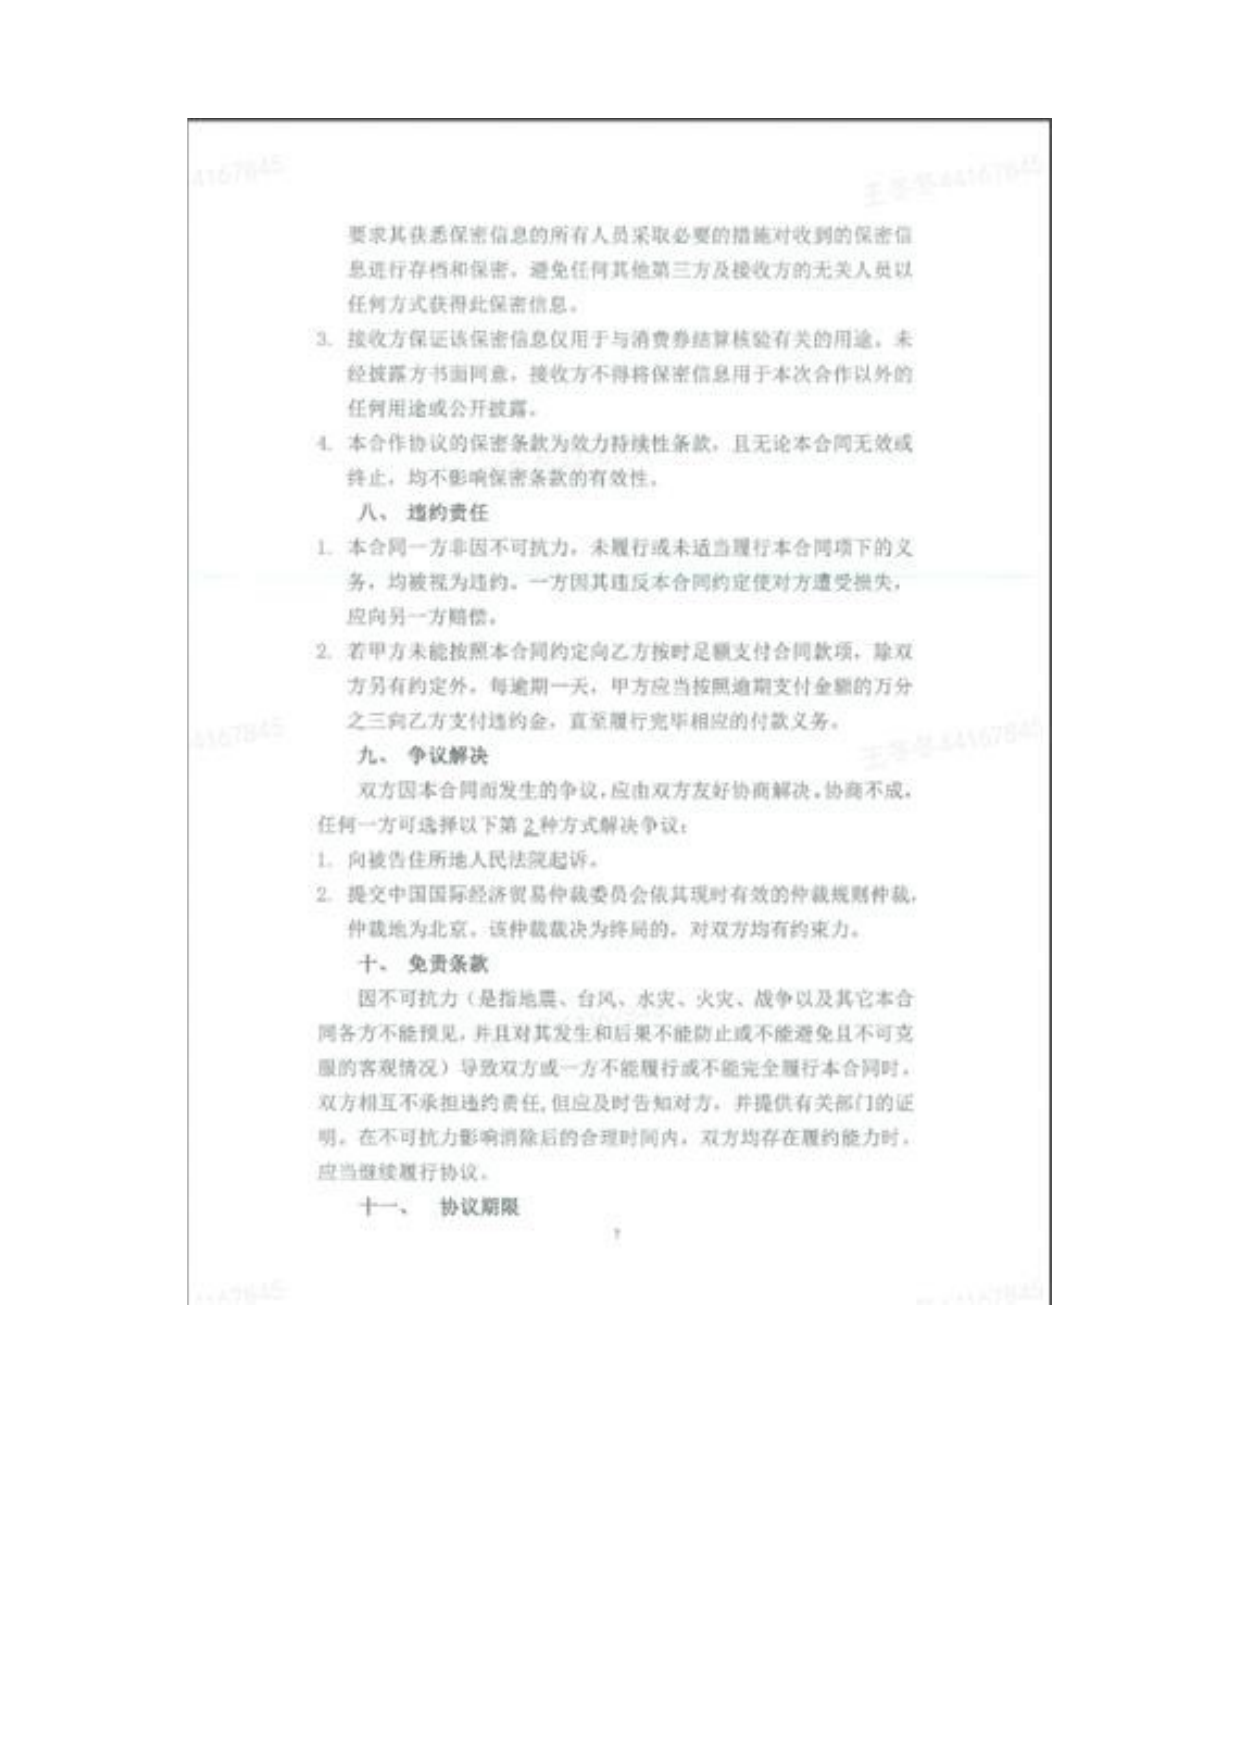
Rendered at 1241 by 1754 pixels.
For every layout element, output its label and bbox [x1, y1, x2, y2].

picture [187, 118, 1052, 1305]
